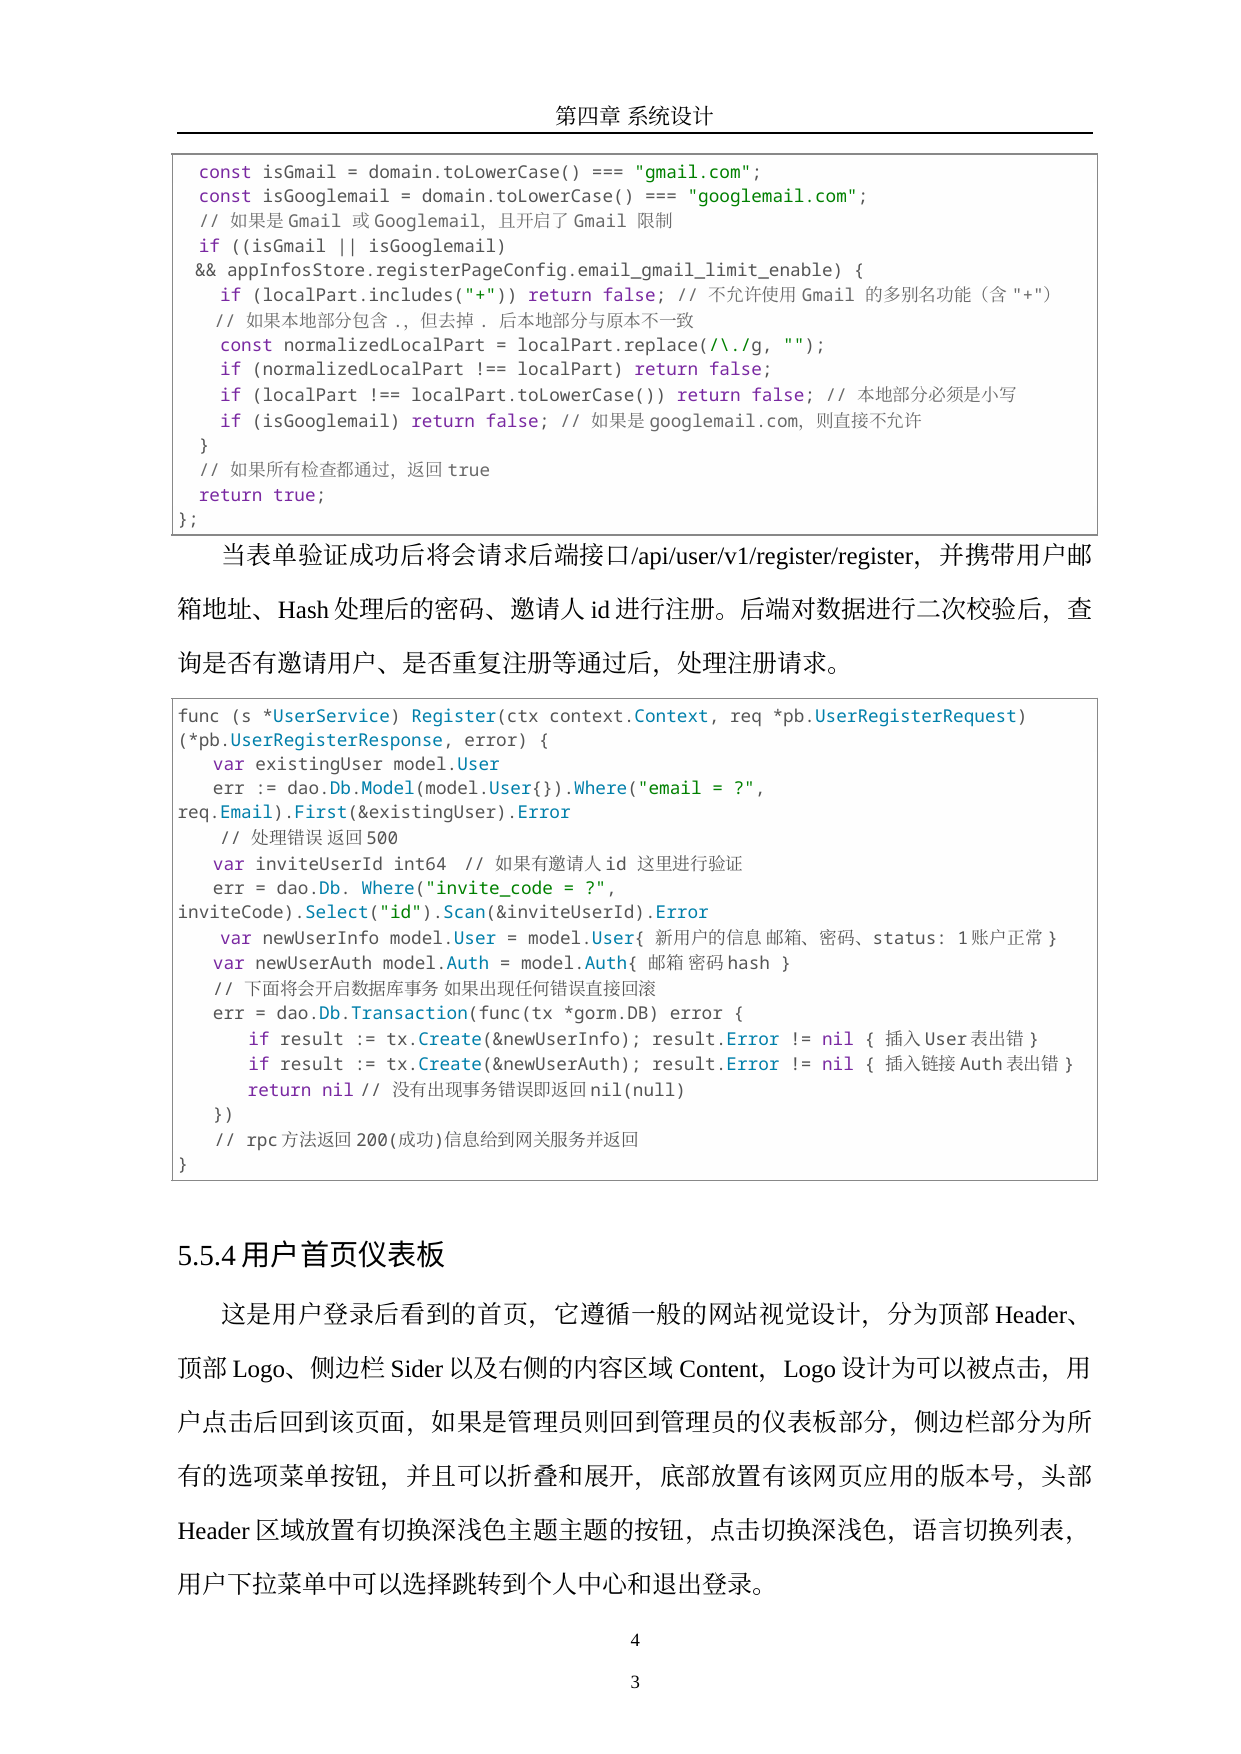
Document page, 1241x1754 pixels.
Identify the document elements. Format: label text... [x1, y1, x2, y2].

text if ((isGmail || isGooglemail) [177, 233, 1093, 257]
text const normalizedLocalPart = localPart.replace(/\./g, ""); [177, 333, 1093, 357]
text err := dao.Db.Model(model.User{}).Where("email = ?", req.Email).First(&existingUser).Error [177, 776, 1093, 824]
text var inviteUserId int64 // 如果有邀请人id 这里进行验证 [177, 850, 1093, 875]
text if (normalizedLocalPart !== localPart) return false; [177, 357, 1093, 381]
text 5.5.4用户首页仪表板 [177, 1232, 1093, 1274]
text if (localPart !== localPart.toLowerCase()) return false; // 本地部分必须是小写 [177, 381, 1093, 407]
text err = dao.Db. Where("invite_code = ?", inviteCode).Select("id").Scan(&inviteUserId).Error [177, 875, 1093, 924]
text var newUserAuth model.Auth = model.Auth{ 邮箱 密码hash } [177, 949, 1093, 975]
text if (localPart.includes("+")) return false; // 不允许使用 Gmail 的多别名功能（含 "+"） [177, 281, 1093, 307]
text return true; [177, 482, 1093, 500]
text }; [173, 500, 1097, 534]
text const isGooglemail = domain.toLowerCase() === "googlemail.com"; [177, 183, 1093, 207]
text }) [177, 1102, 1093, 1126]
text err = dao.Db.Transaction(func(tx *gorm.DB) error { [177, 1001, 1093, 1025]
text } [177, 432, 1093, 456]
text if result := tx.Create(&newUserInfo); result.Error != nil { 插入User表出错 } [177, 1025, 1093, 1050]
text // 如果所有检查都通过，返回 true [177, 456, 1093, 482]
text // 处理错误 返回500 [177, 824, 1093, 850]
text var existingUser model.User [177, 752, 1093, 776]
text var newUserInfo model.User = model.User{ 新用户的信息 邮箱、密码、status: 1账户正常 } [177, 924, 1093, 949]
text // 如果本地部分包含 .，但去掉 . 后本地部分与原本不一致 [177, 307, 1093, 333]
text // rpc方法返回200(成功)信息给到网关服务并返回 [177, 1126, 1093, 1146]
text // 下面将会开启数据库事务 如果出现任何错误直接回滚 [177, 975, 1093, 1001]
text const isGmail = domain.toLowerCase() === "gmail.com"; [173, 155, 1097, 183]
text 这是用户登录后看到的首页，它遵循一般的网站视觉设计，分为顶部Header、顶部Logo、侧边栏Sider以及右侧的内容区域Content，Logo设计为可以被点击，用户点击后回到该页面，如果是管理员则回到管理员的仪表板部分，侧边栏部分为所有的选项菜单按钮，并且可以折叠和展开，底部放置有该网页应用的版本号，头部Header区域放置有切换深浅色主题主题的按钮，点击切换深浅色，语言切换列表，用户下拉菜单中可以选择跳转到个人中心和退出登录。 [177, 1295, 1093, 1600]
text && appInfosStore.registerPageConfig.email_gmail_limit_enable) { [177, 257, 1093, 281]
text return nil // 没有出现事务错误即返回nil(null) [177, 1076, 1093, 1102]
text // 如果是 Gmail 或 Googlemail，且开启了 Gmail 限制 [177, 207, 1093, 233]
text } [173, 1146, 1097, 1180]
text if result := tx.Create(&newUserAuth); result.Error != nil { 插入链接Auth表出错 } [177, 1050, 1093, 1076]
text if (isGooglemail) return false; // 如果是 googlemail.com，则直接不允许 [177, 407, 1093, 432]
text 当表单验证成功后将会请求后端接口/api/user/v1/register/register，并携带用户邮箱地址、Hash处理后的密码、邀请人id进行注册。后端对数据进行二次校验后，查询是否有邀请用户、是否重复注册等通过后，处理注册请求。 [177, 536, 1093, 680]
text func (s *UserService) Register(ctx context.Context, req *pb.UserRegisterRequest) (*pb.UserRegisterResponse, error) { [173, 699, 1097, 752]
